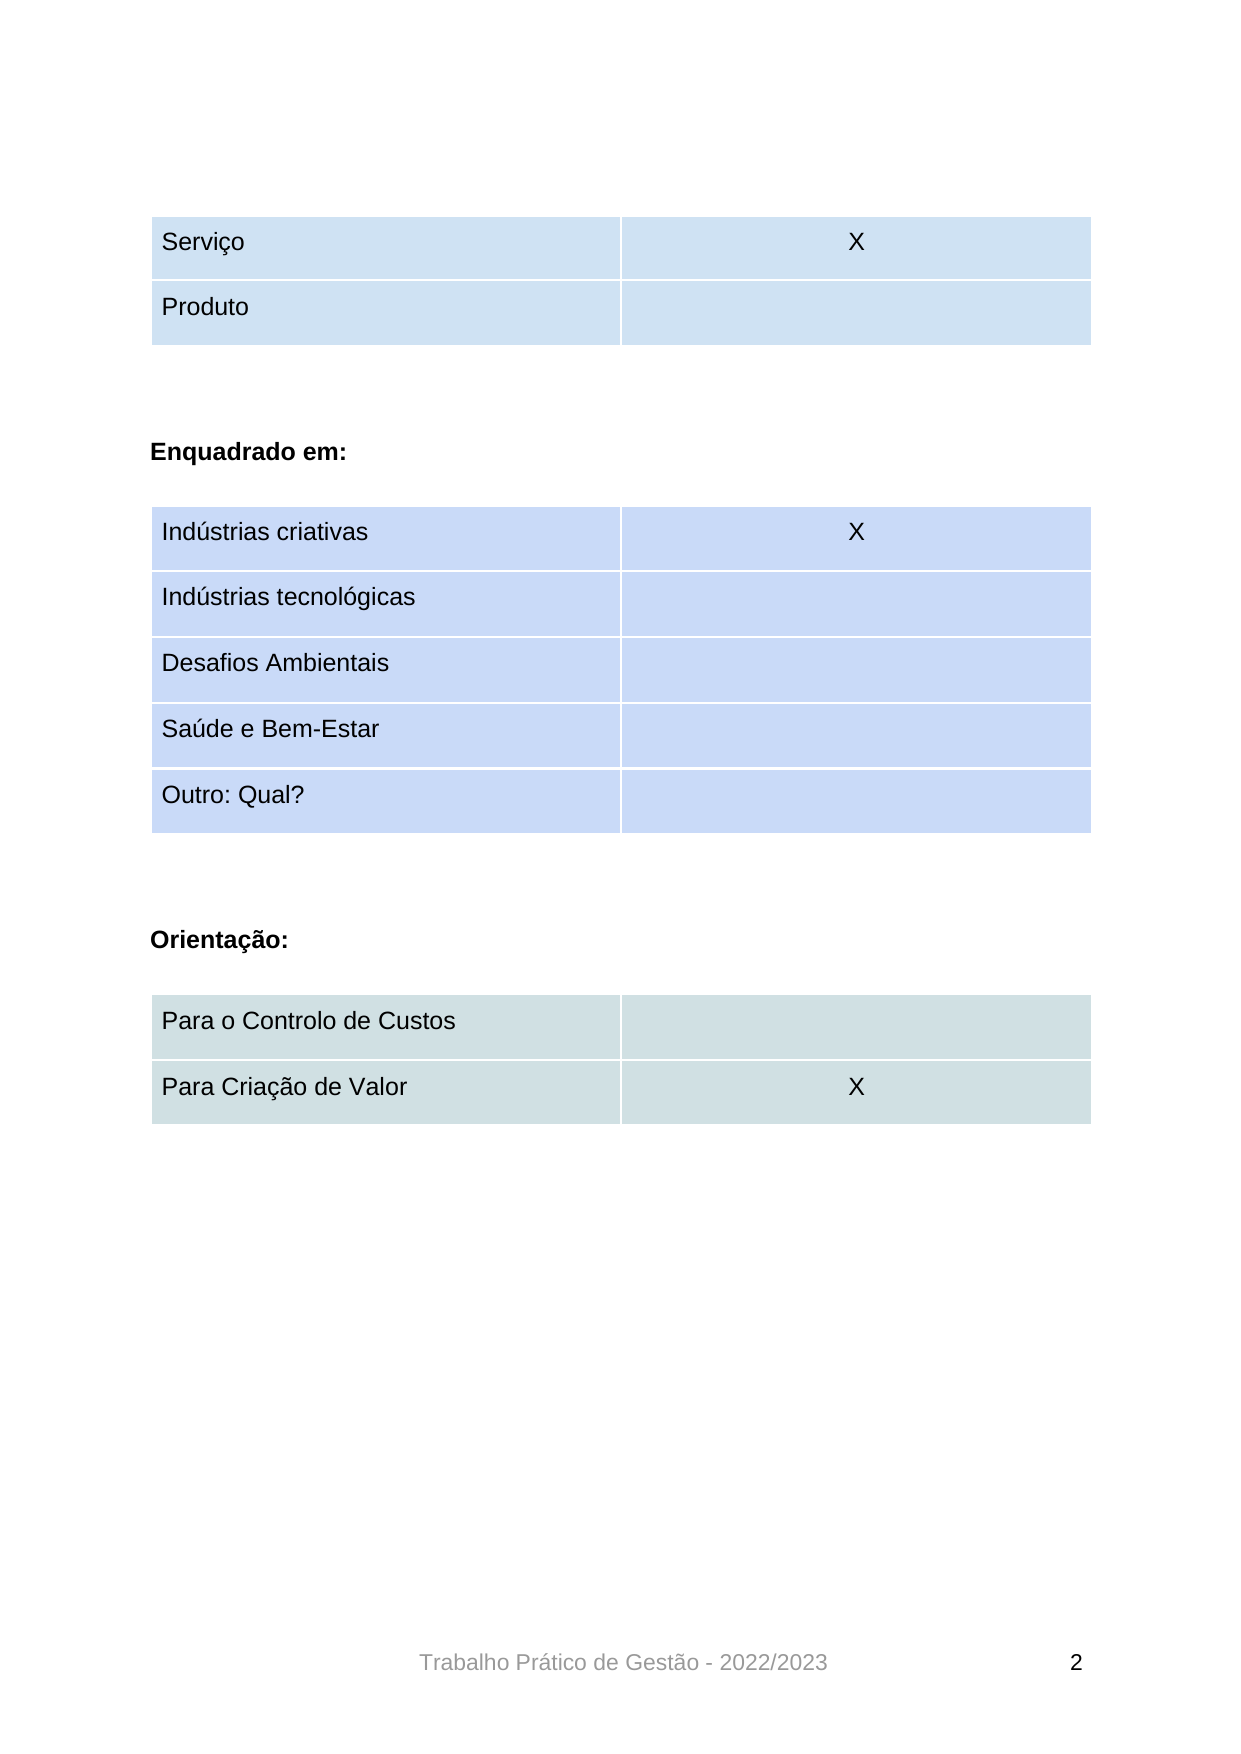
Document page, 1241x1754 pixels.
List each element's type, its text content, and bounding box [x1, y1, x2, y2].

table_cell Produto [152, 281, 620, 345]
table_cell [622, 704, 1091, 767]
table_cell [622, 638, 1091, 702]
table_cell X [622, 1061, 1091, 1124]
table_cell [622, 770, 1091, 833]
text Enquadrado em: [150, 437, 1090, 466]
table_header Indústrias criativas [152, 507, 620, 570]
table_cell Para Criação de Valor [152, 1061, 620, 1124]
table_cell Outro: Qual? [152, 770, 620, 833]
text Orientação: [150, 925, 1090, 954]
table_cell [622, 281, 1091, 345]
table_header Serviço [152, 217, 620, 279]
table_cell Indústrias tecnológicas [152, 572, 620, 636]
table_cell Saúde e Bem-Estar [152, 704, 620, 767]
table_header Para o Controlo de Custos [152, 995, 620, 1059]
table_header X [622, 507, 1091, 570]
table_header X [622, 217, 1091, 279]
table_cell [622, 572, 1091, 636]
table_header [622, 995, 1091, 1059]
table_cell Desafios Ambientais [152, 638, 620, 702]
